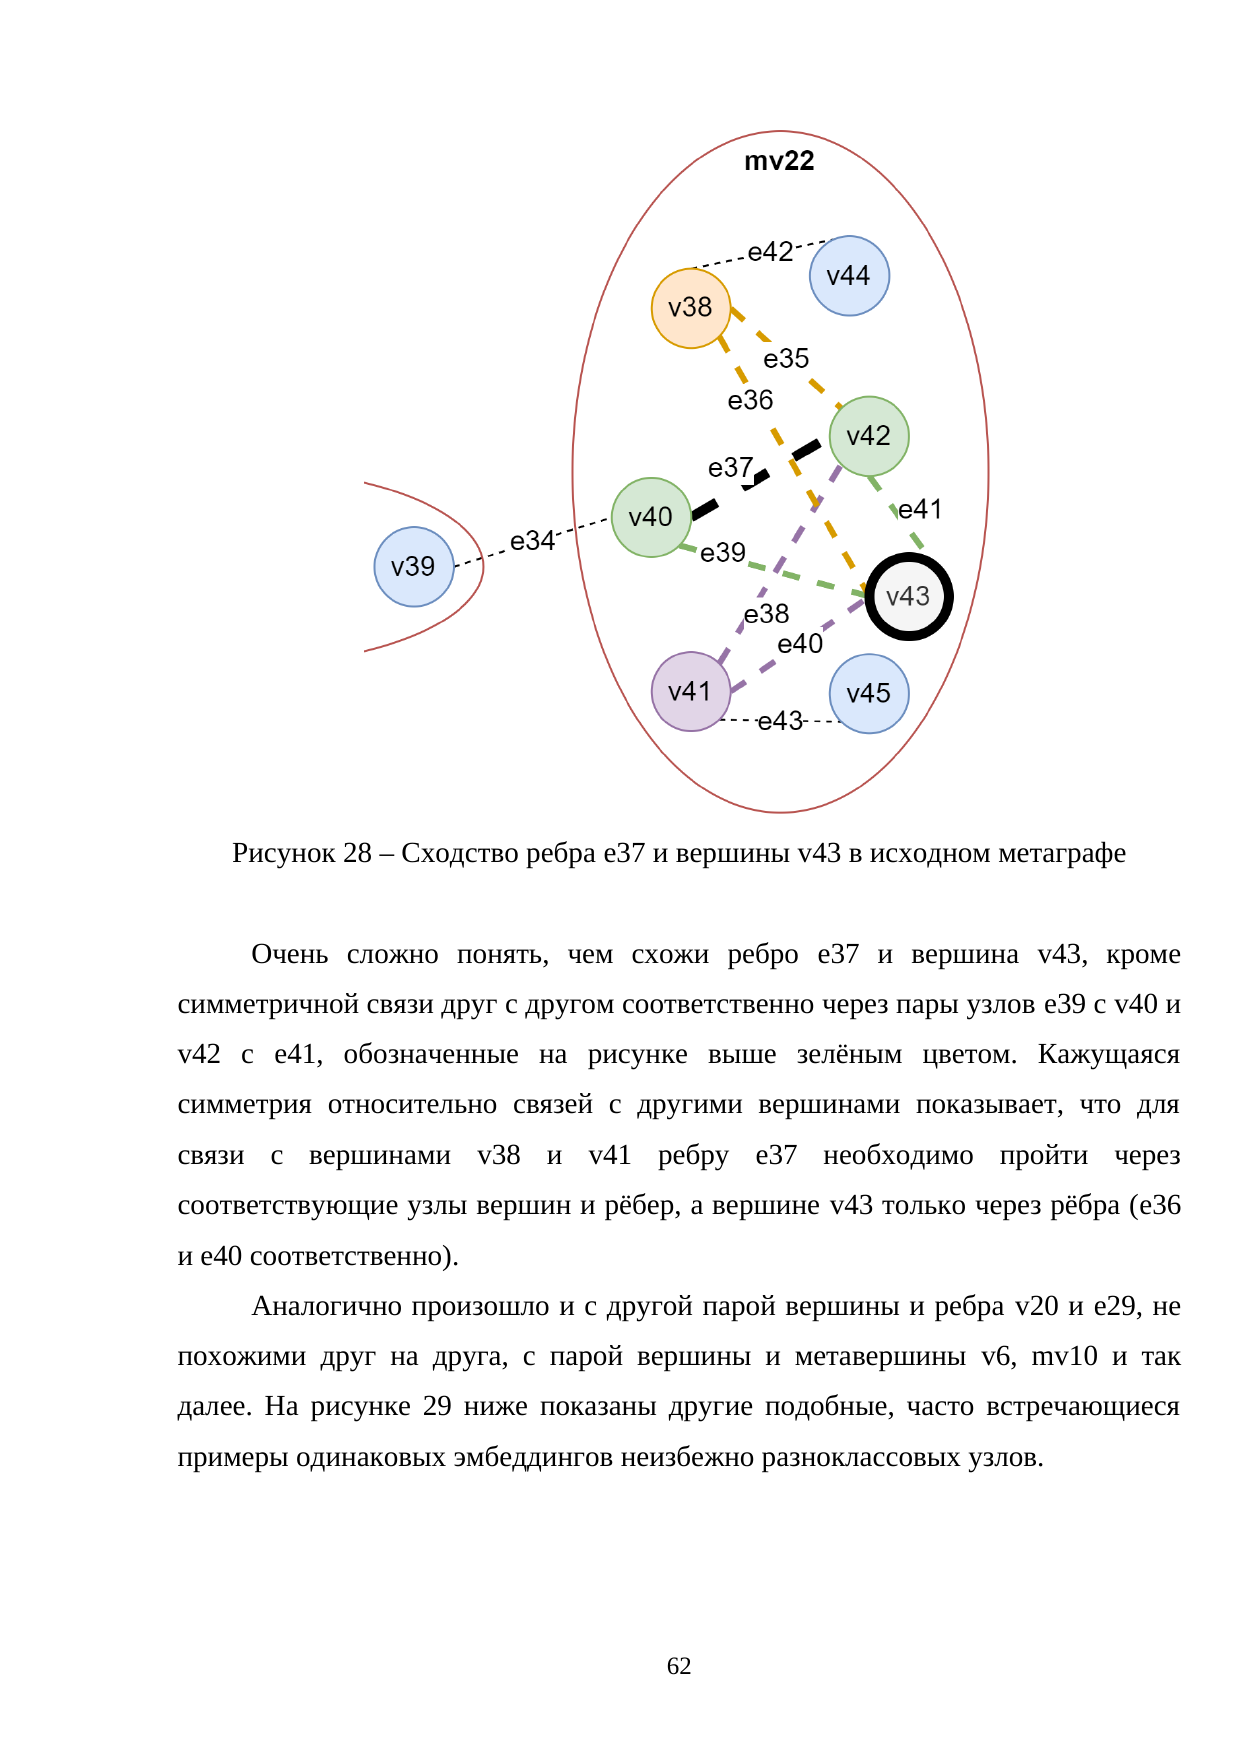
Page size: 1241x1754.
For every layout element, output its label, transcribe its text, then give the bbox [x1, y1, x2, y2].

text Аналогично произошло и с другой парой вершины и ребра v20 и e29, не похожими друг на друга, с парой вершины и метавершины v6, mv10 и так далее. На рисунке 29 ниже показаны другие подобные, часто встречающиеся примеры одинаковых эмбеддингов неизбежно разноклассовых узлов. [177, 1288, 1181, 1472]
picture [364, 124, 995, 821]
text Очень сложно понять, чем схожи ребро e37 и вершина v43, кроме симметричной связи друг с другом соответственно через пары узлов e39 с v40 и v42 с e41, обозначенные на рисунке выше зелёным цветом. Кажущаяся симметрия относительно связей с другими вершинами показывает, что для связи с вершинами v38 и v41 ребру e37 необходимо пройти через соответствующие узлы вершин и рёбер, а вершине v43 только через рёбра (e36 и e40 соответственно). [177, 936, 1181, 1271]
text Рисунок 28 – Сходство ребра e37 и вершины v43 в исходном метаграфе [177, 835, 1181, 869]
